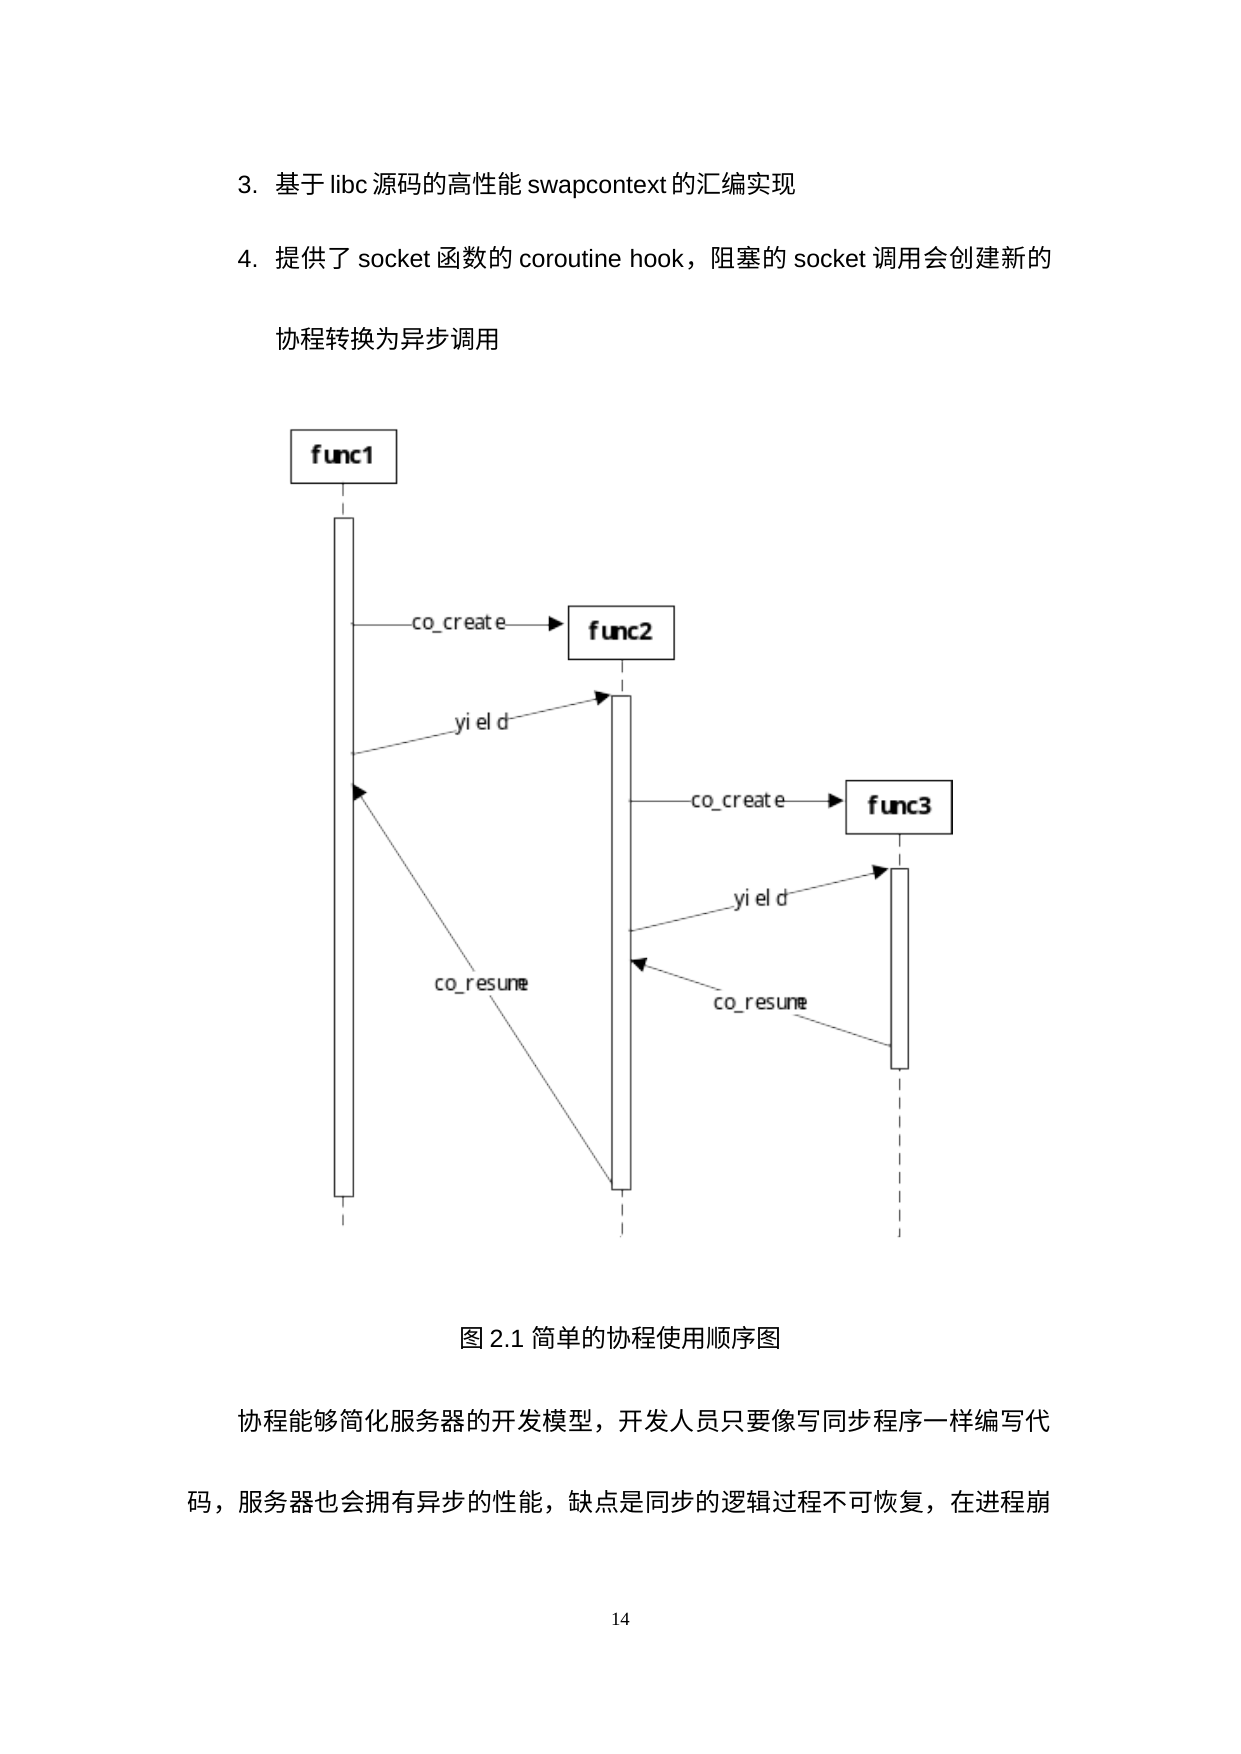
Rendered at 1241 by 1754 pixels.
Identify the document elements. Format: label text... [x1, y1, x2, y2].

list 基于libc源码的高性能swapcontext的汇编实现 [237, 150, 1053, 215]
list 提供了socket函数的coroutine hook，阻塞的socket调用会创建新的协程转换为异步调用 [237, 224, 1053, 370]
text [187, 1387, 1053, 1533]
text 图2.1 简单的协程使用顺序图 [187, 1304, 1053, 1369]
